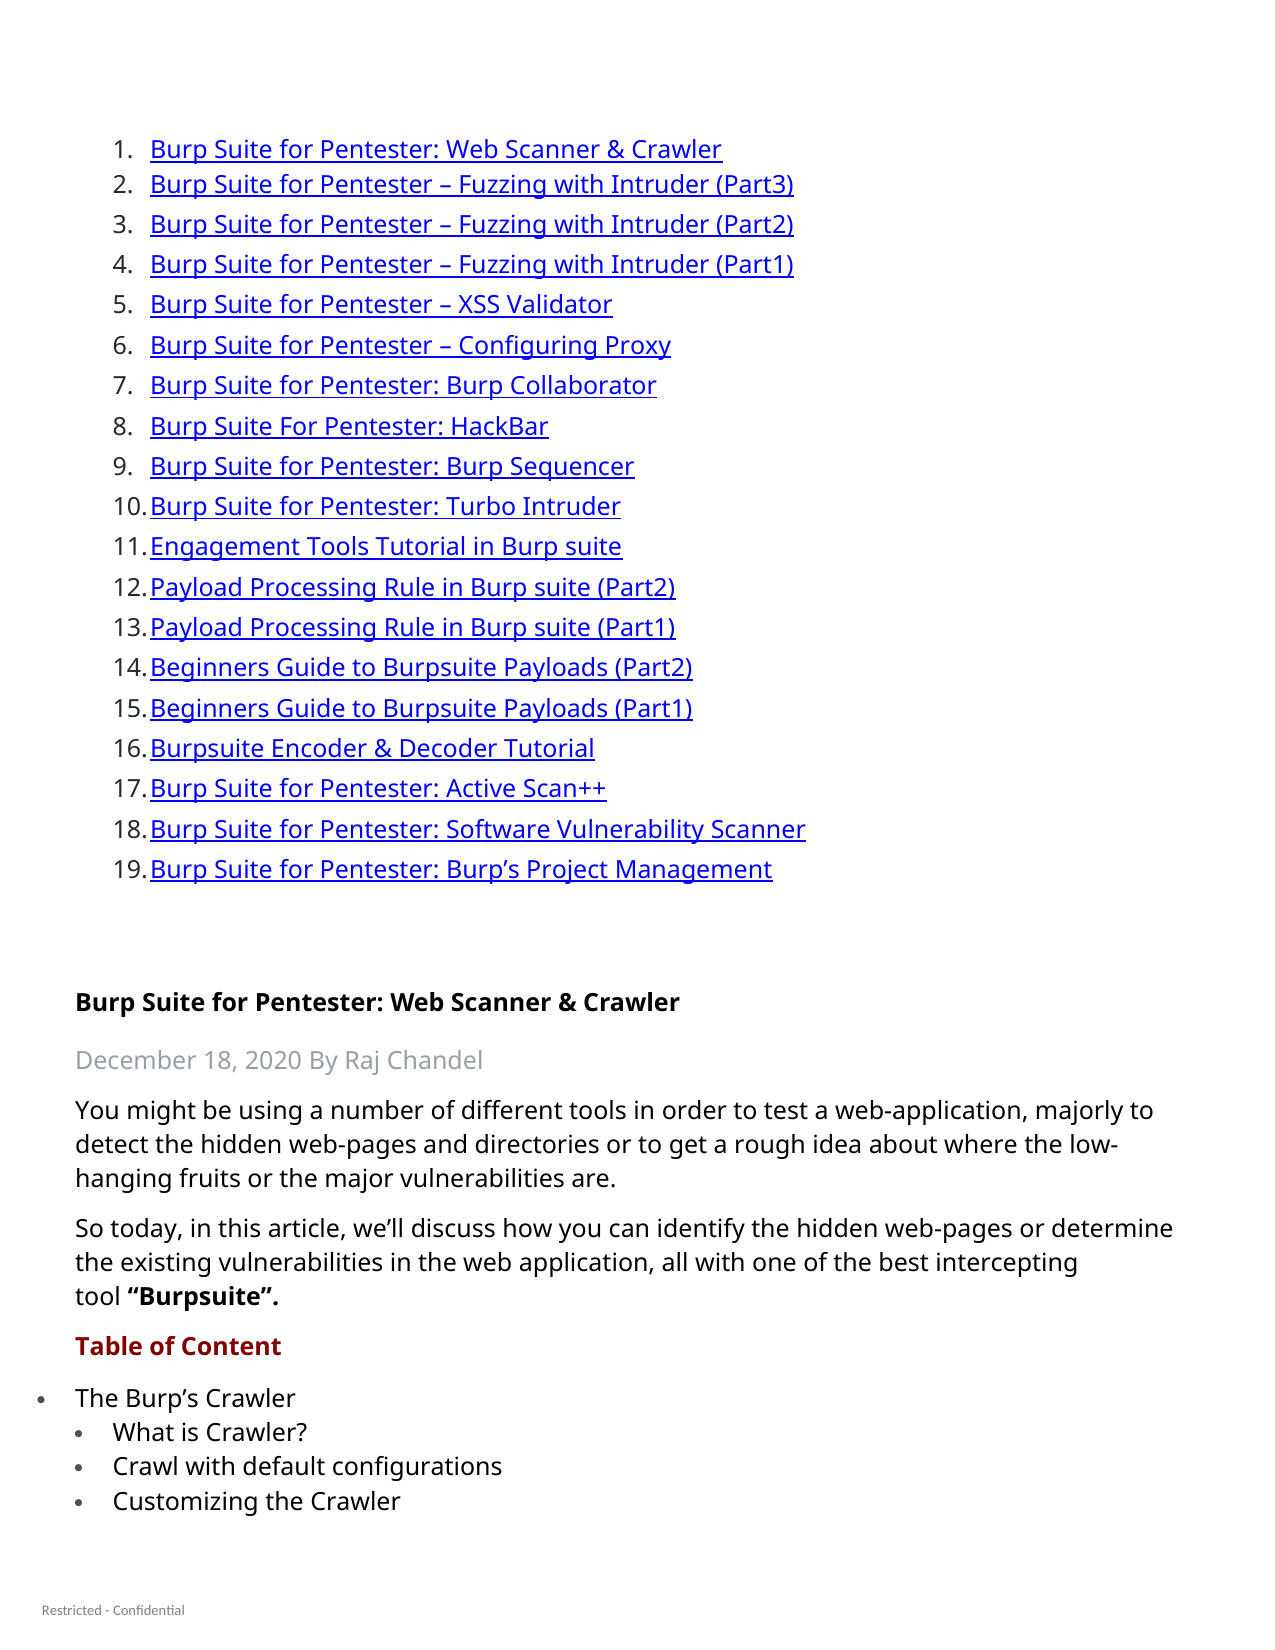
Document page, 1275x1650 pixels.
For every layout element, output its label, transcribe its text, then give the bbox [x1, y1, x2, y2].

list Burp Suite for Pentester: Active Scan++ [112, 771, 1200, 805]
list Burp Suite for Pentester: Software Vulnerability Scanner [112, 811, 1200, 845]
list What is Crawler? [75, 1415, 1200, 1449]
list Customizing the Crawler [75, 1483, 1200, 1517]
list Burp Suite for Pentester – Fuzzing with Intruder (Part1) [112, 247, 1200, 281]
list Burp Suite for Pentester – Fuzzing with Intruder (Part2) [112, 207, 1200, 241]
list Burp Suite for Pentester: Web Scanner & Crawler [112, 132, 1200, 166]
list Burp Suite for Pentester – Fuzzing with Intruder (Part3) [112, 166, 1200, 200]
list Engagement Tools Tutorial in Burp suite [112, 529, 1200, 563]
text Burp Suite for Pentester: Web Scanner & Crawler [75, 985, 1200, 1019]
list Burp Suite for Pentester: Burp Sequencer [112, 448, 1200, 482]
list Payload Processing Rule in Burp suite (Part1) [112, 610, 1200, 644]
text You might be using a number of different tools in order to test a web-application, majorly to detect the hidden web-pages and directories or to get a rough idea about where the low-hanging fruits or the major vulnerabilities are. [75, 1093, 1200, 1195]
list Burpsuite Encoder & Decoder Tutorial [112, 731, 1200, 765]
list Burp Suite For Pentester: HackBar [112, 408, 1200, 442]
list Beginners Guide to Burpsuite Payloads (Part2) [112, 650, 1200, 684]
list Crawl with default configurations [75, 1449, 1200, 1483]
list Burp Suite for Pentester – Configuring Proxy [112, 327, 1200, 362]
list Payload Processing Rule in Burp suite (Part2) [112, 569, 1200, 603]
list The Burp’s Crawler [37, 1381, 1200, 1415]
list Burp Suite for Pentester: Burp’s Project Management [112, 852, 1200, 886]
text December 18, 2020 By Raj Chandel [75, 1042, 1200, 1076]
list Beginners Guide to Burpsuite Payloads (Part1) [112, 690, 1200, 724]
text So today, in this article, we’ll discuss how you can identify the hidden web-pages or determine the existing vulnerabilities in the web application, all with one of the best intercepting tool “Burpsuite”. [75, 1211, 1200, 1313]
list Burp Suite for Pentester – XSS Validator [112, 287, 1200, 321]
list Burp Suite for Pentester: Turbo Intruder [112, 489, 1200, 523]
text Table of Content [75, 1329, 1200, 1363]
list Burp Suite for Pentester: Burp Collaborator [112, 368, 1200, 402]
